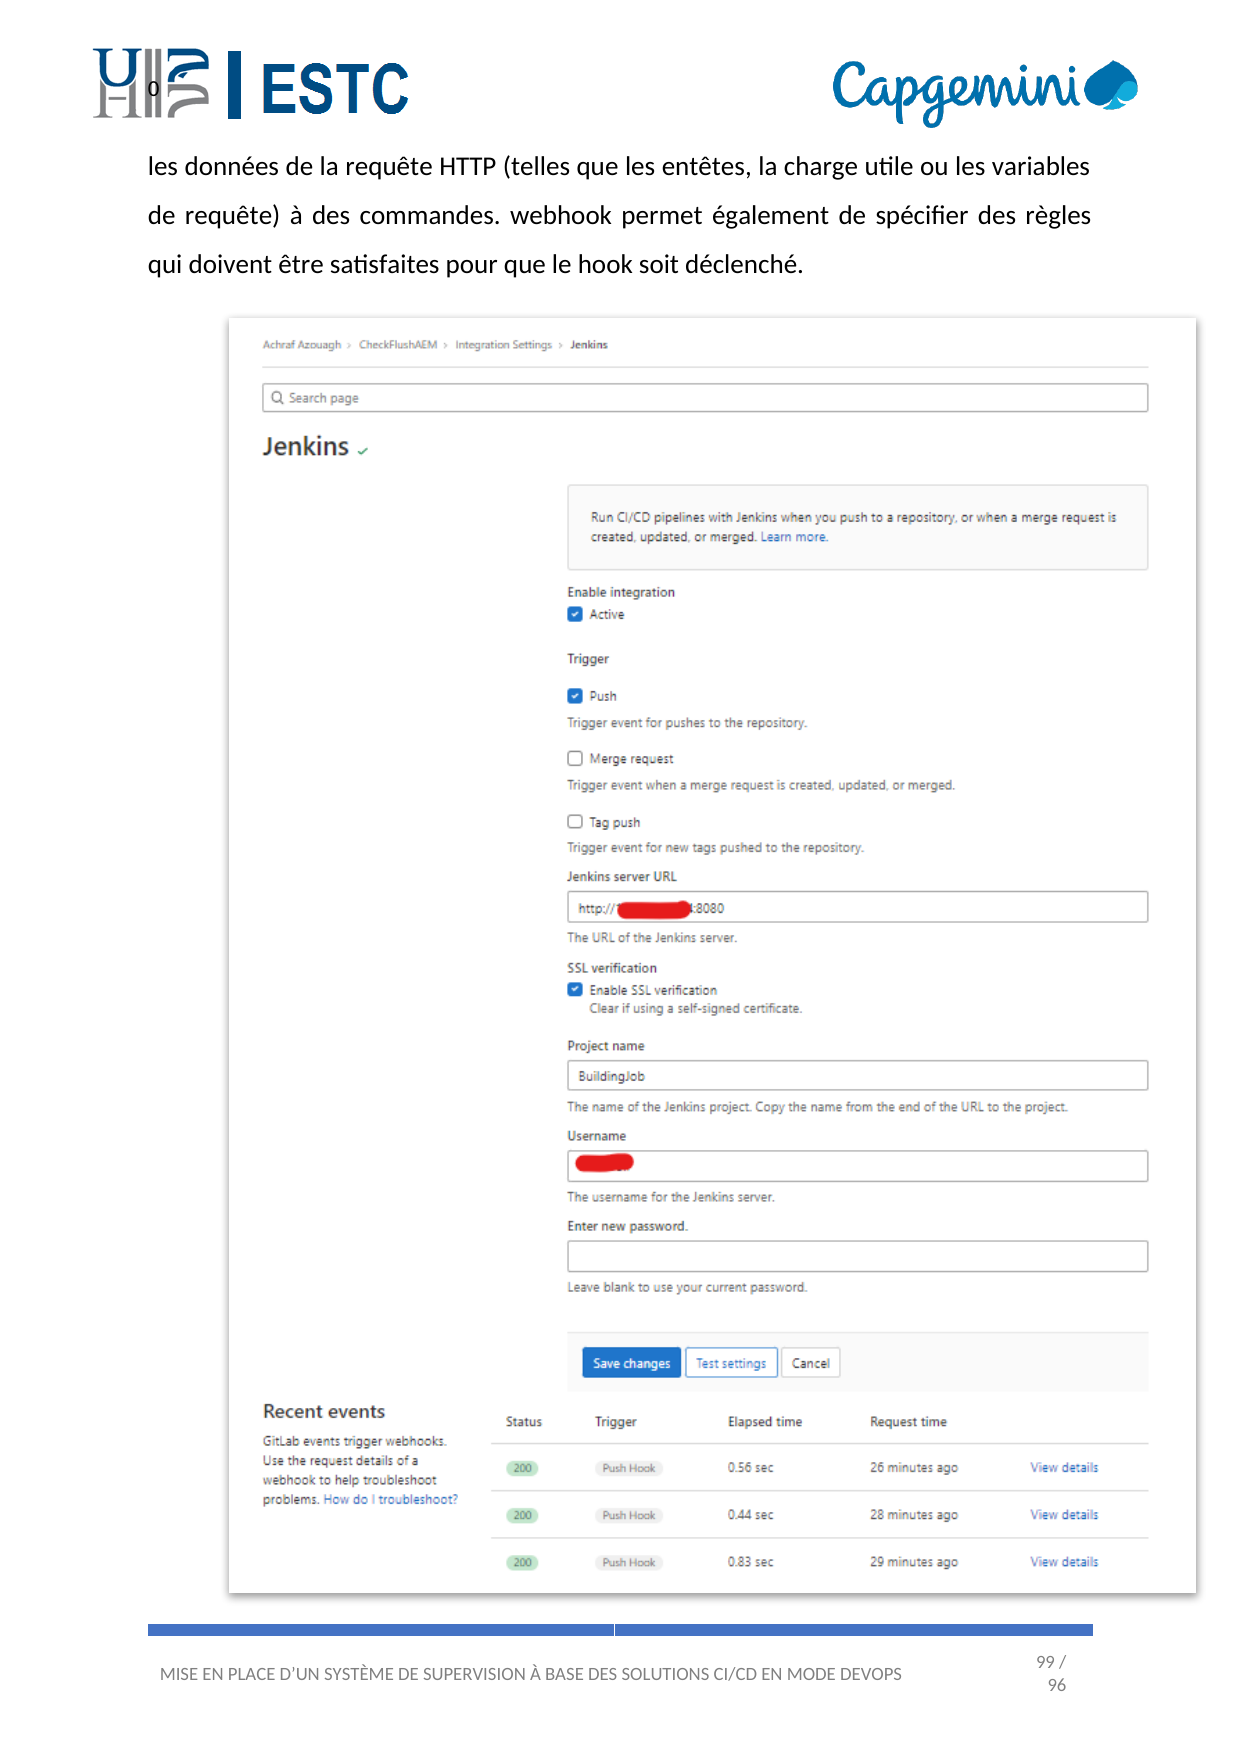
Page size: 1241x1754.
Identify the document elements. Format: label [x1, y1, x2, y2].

picture [87, 40, 418, 136]
picture [243, 333, 1182, 1579]
picture [833, 60, 1139, 128]
text [148, 149, 1093, 281]
